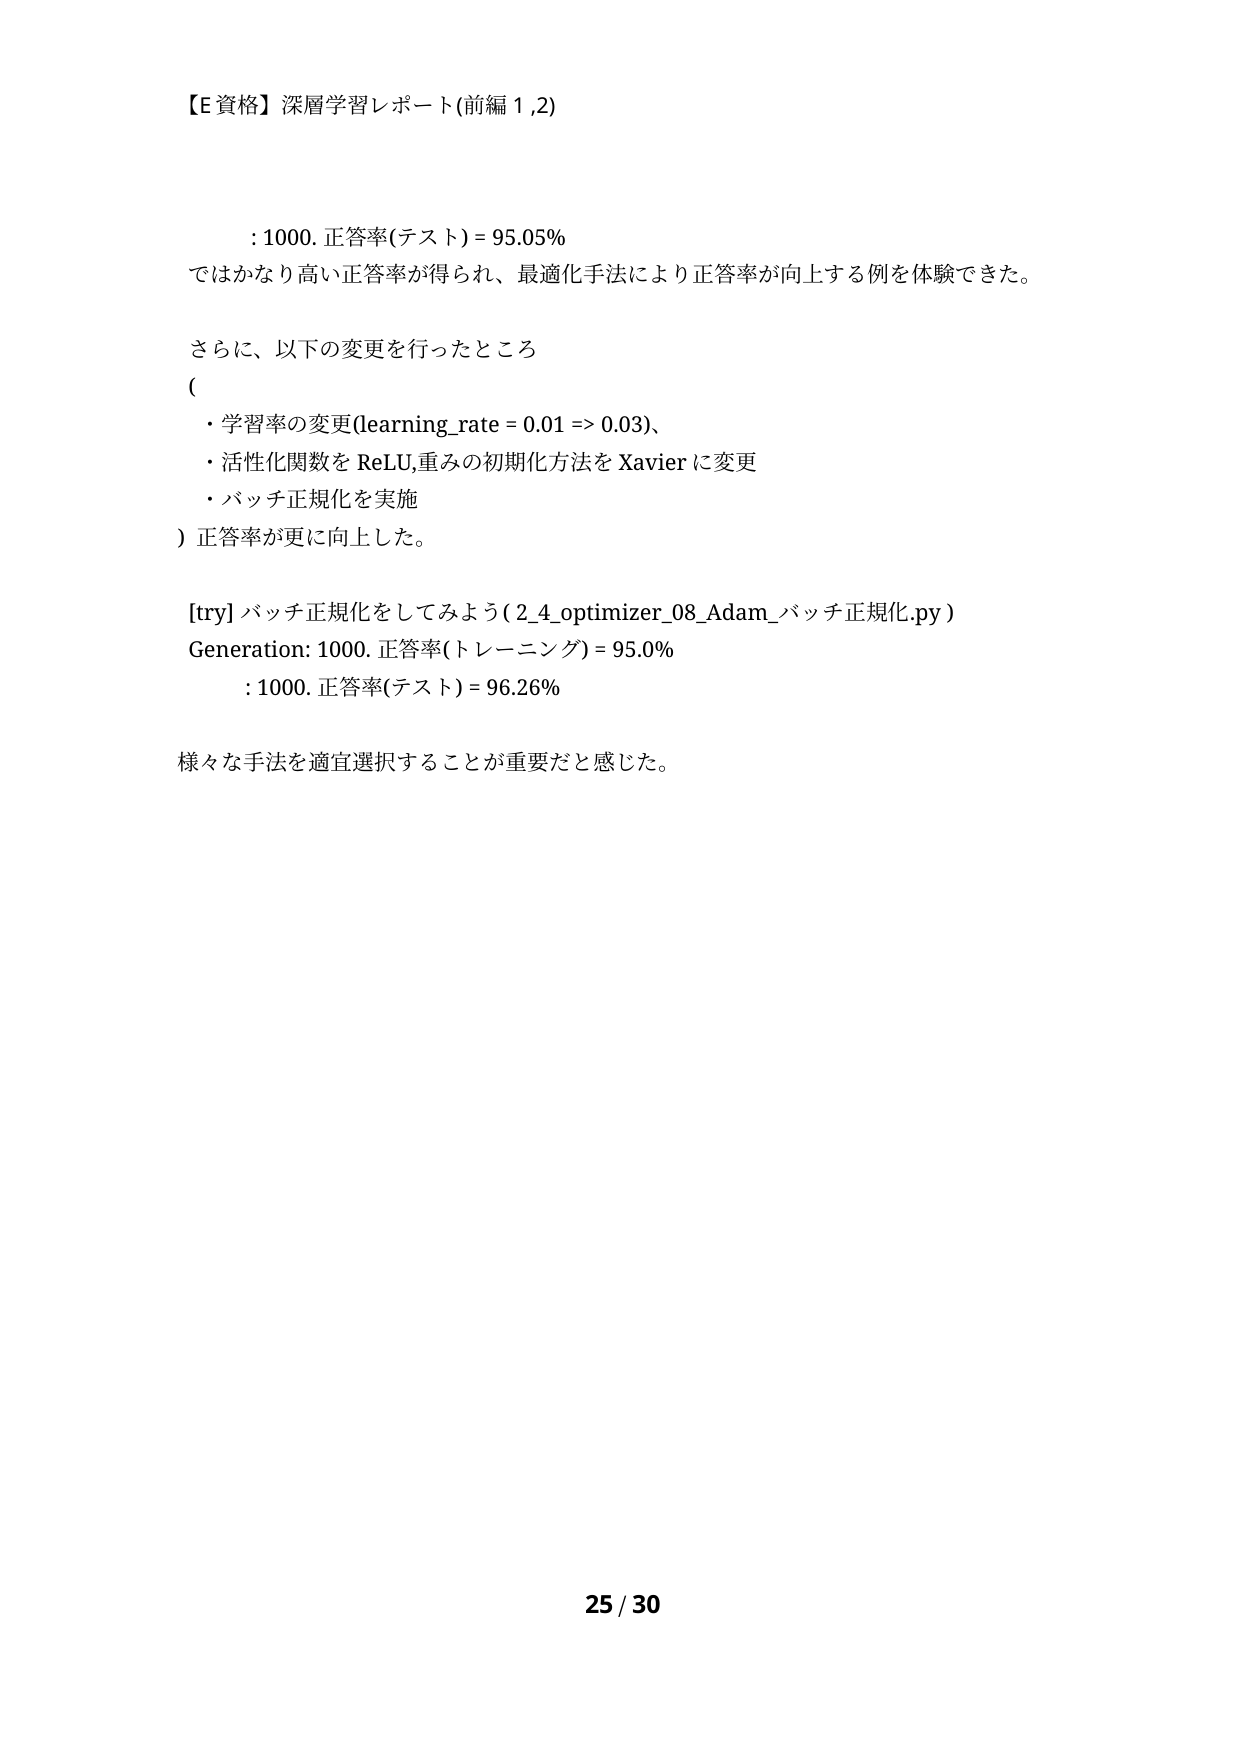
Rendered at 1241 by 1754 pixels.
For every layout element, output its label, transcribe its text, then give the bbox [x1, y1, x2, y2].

text [try] バッチ正規化をしてみよう( 2_4_optimizer_08_Adam_バッチ正規化.py ) [177, 592, 1063, 629]
text ではかなり高い正答率が得られ、最適化手法により正答率が向上する例を体験できた。 [177, 254, 1063, 292]
text ・活性化関数をReLU,重みの初期化方法をXavierに変更 [177, 442, 1063, 479]
text さらに、以下の変更を行ったところ [177, 329, 1063, 367]
text ・学習率の変更(learning_rate = 0.01 => 0.03)、 [177, 404, 1063, 442]
text Generation: 1000. 正答率(トレーニング) = 95.0% [177, 629, 1063, 667]
text : 1000. 正答率(テスト) = 96.26% [177, 667, 1063, 704]
text ) 正答率が更に向上した。 [177, 517, 1063, 554]
text : 1000. 正答率(テスト) = 95.05% [177, 217, 1063, 254]
text 様々な手法を適宜選択することが重要だと感じた。 [177, 742, 1063, 779]
text ( [177, 367, 1063, 404]
text ・バッチ正規化を実施 [177, 479, 1063, 517]
